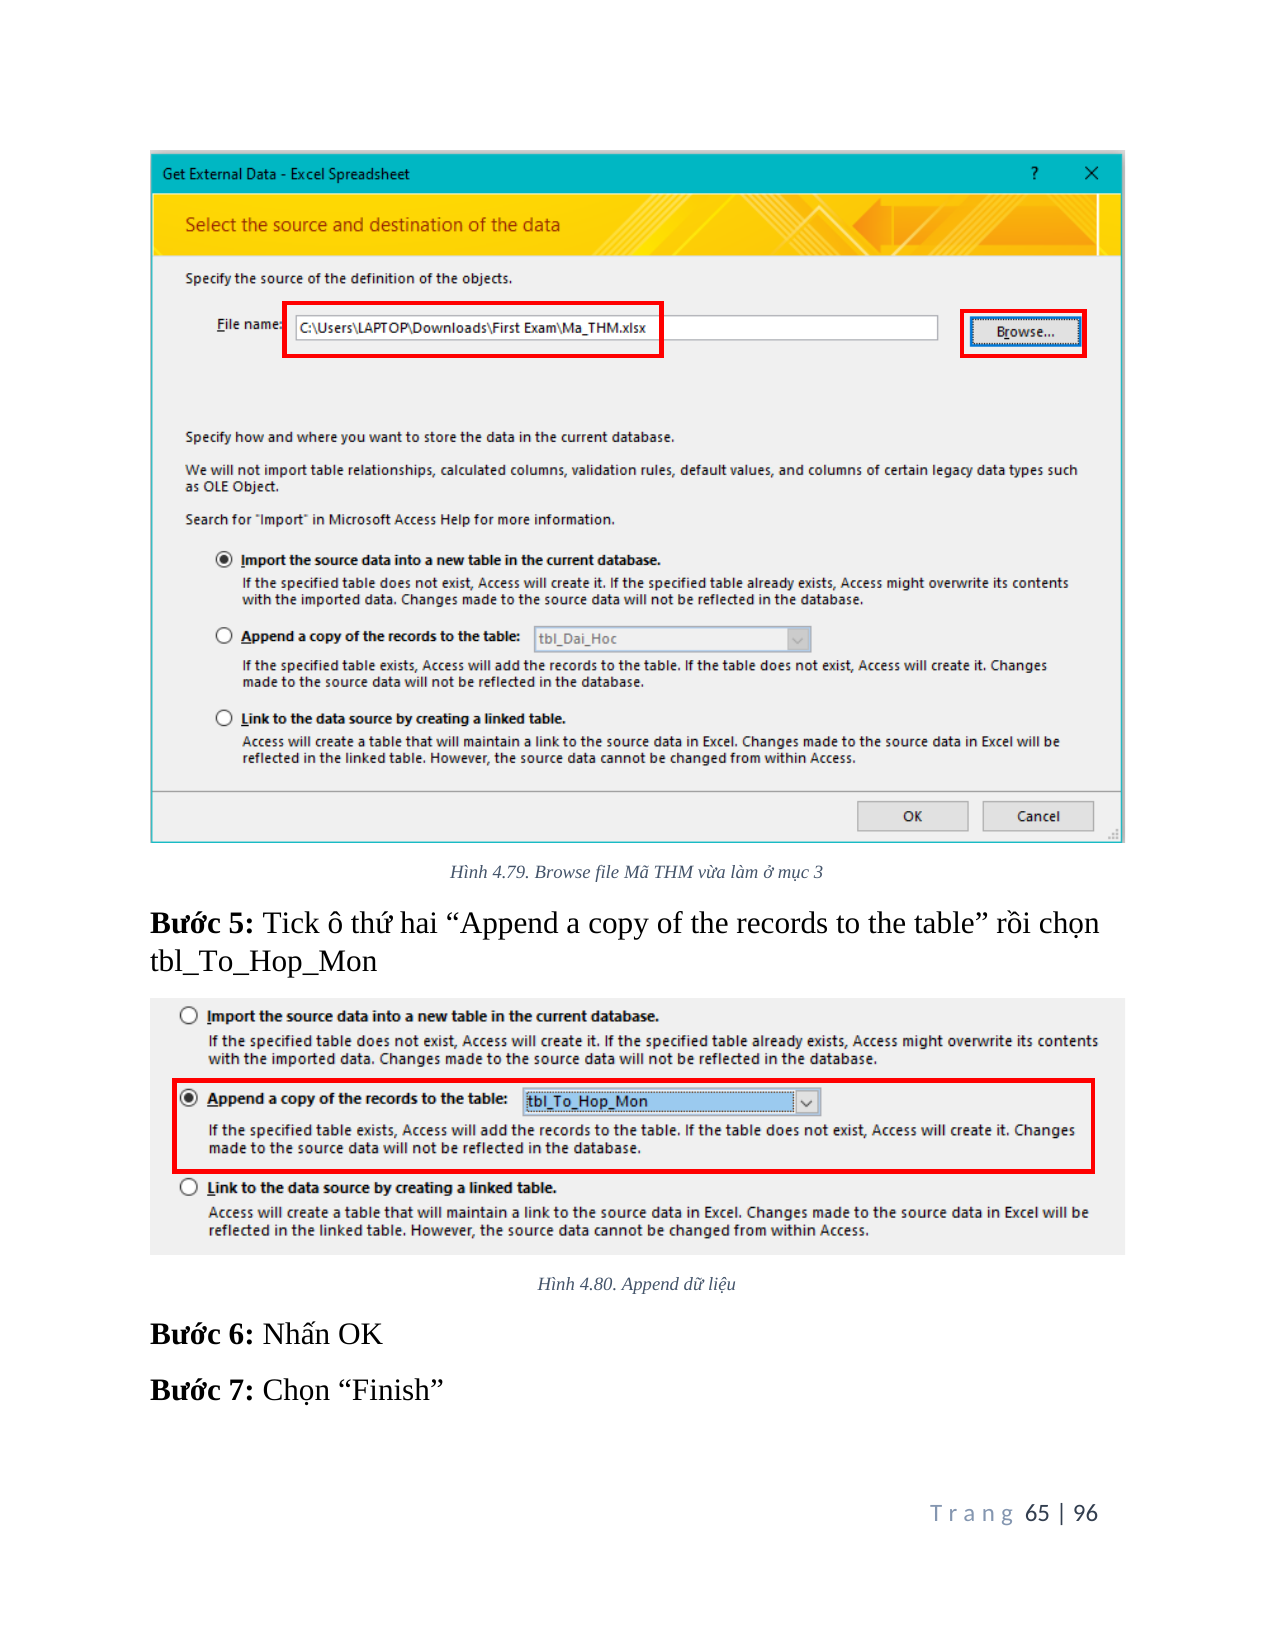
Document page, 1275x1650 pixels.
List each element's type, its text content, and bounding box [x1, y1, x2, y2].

text Bước 5: Tick ô thứ hai “Append a copy of the records to the table” rồi chọn tbl_To_Hop_Mon [150, 904, 1125, 978]
picture [150, 998, 1125, 1255]
picture [150, 150, 1125, 843]
text Bước 7: Chọn “Finish” [150, 1371, 1125, 1407]
text Bước 6: Nhấn OK [150, 1316, 1125, 1352]
